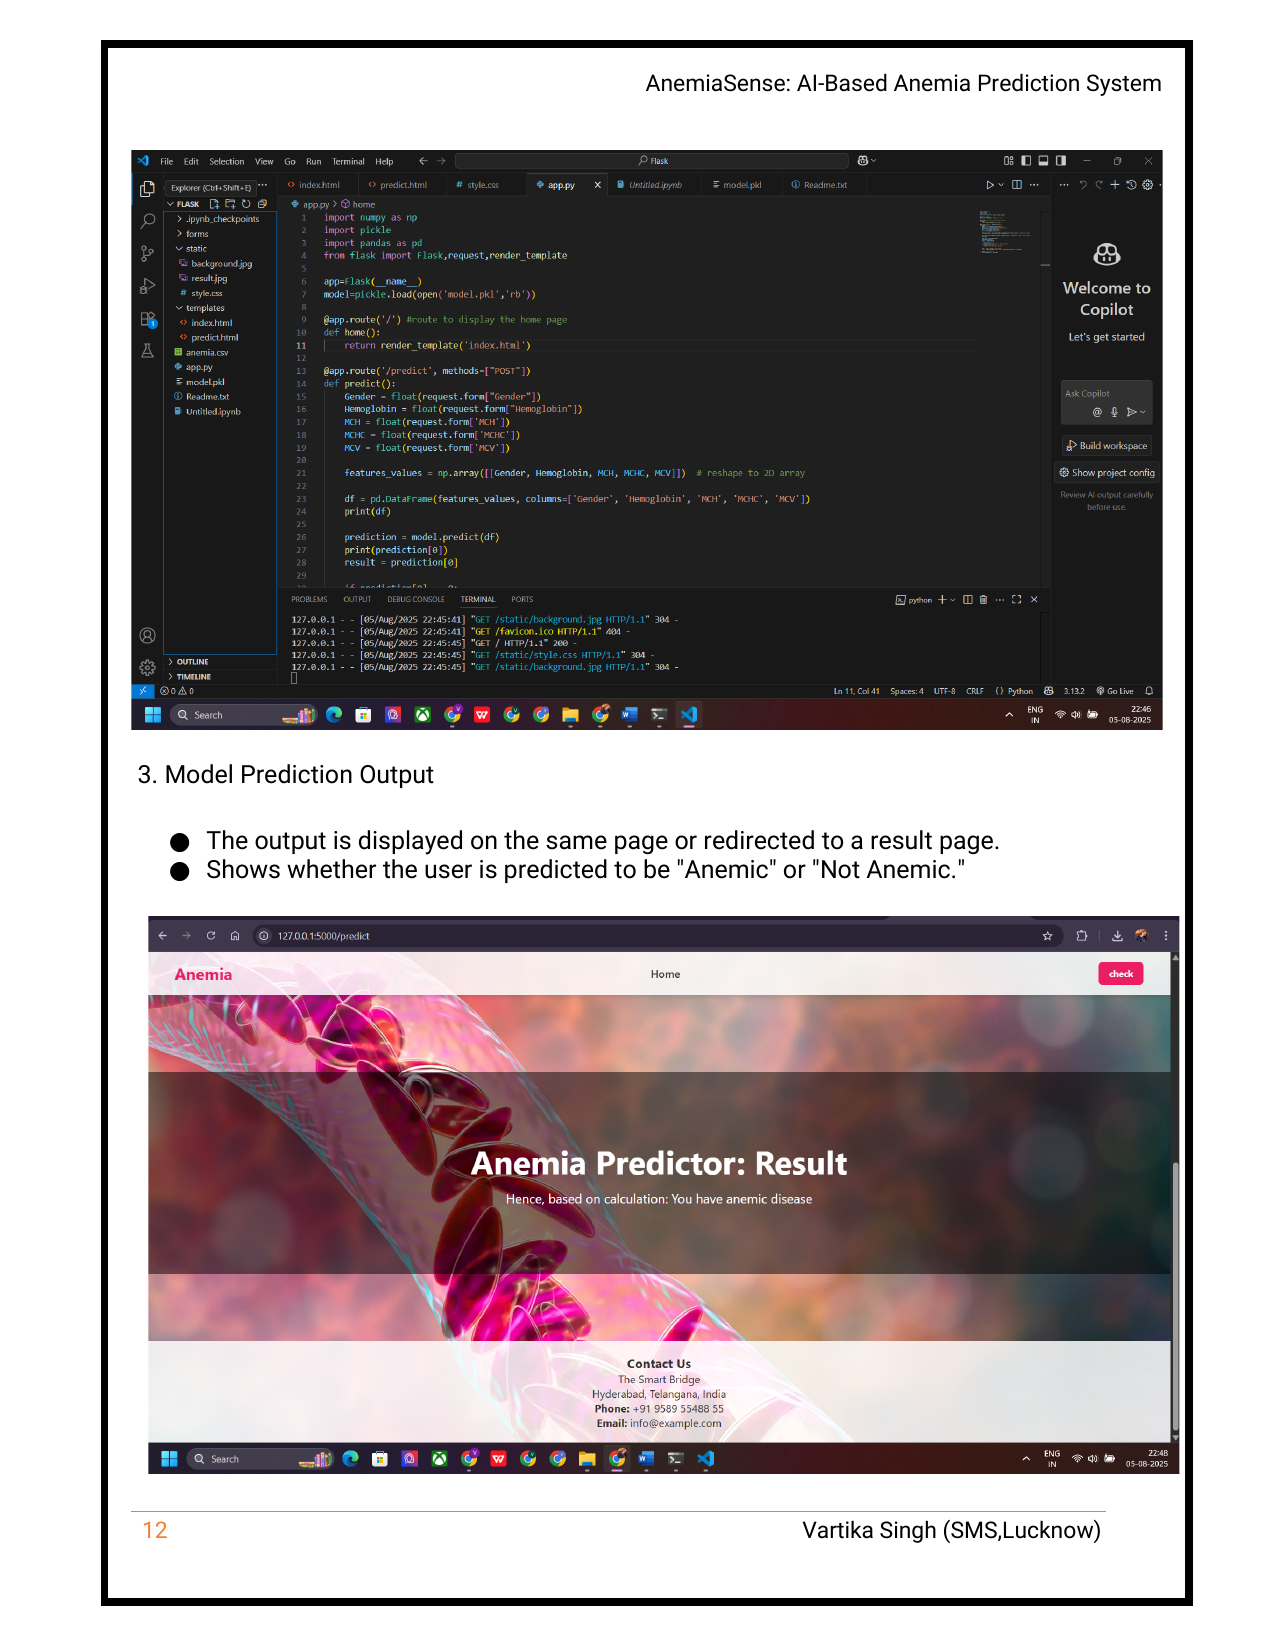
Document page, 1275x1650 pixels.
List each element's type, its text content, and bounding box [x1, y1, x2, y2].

subtitle 3. Model Prediction Output [131, 760, 1162, 789]
picture [131, 150, 1163, 730]
list Shows whether the user is predicted to be "Anemic" or "Not Anemic." [169, 855, 1162, 884]
list The output is displayed on the same page or redirected to a result page. [169, 826, 1162, 855]
picture [148, 916, 1180, 1474]
